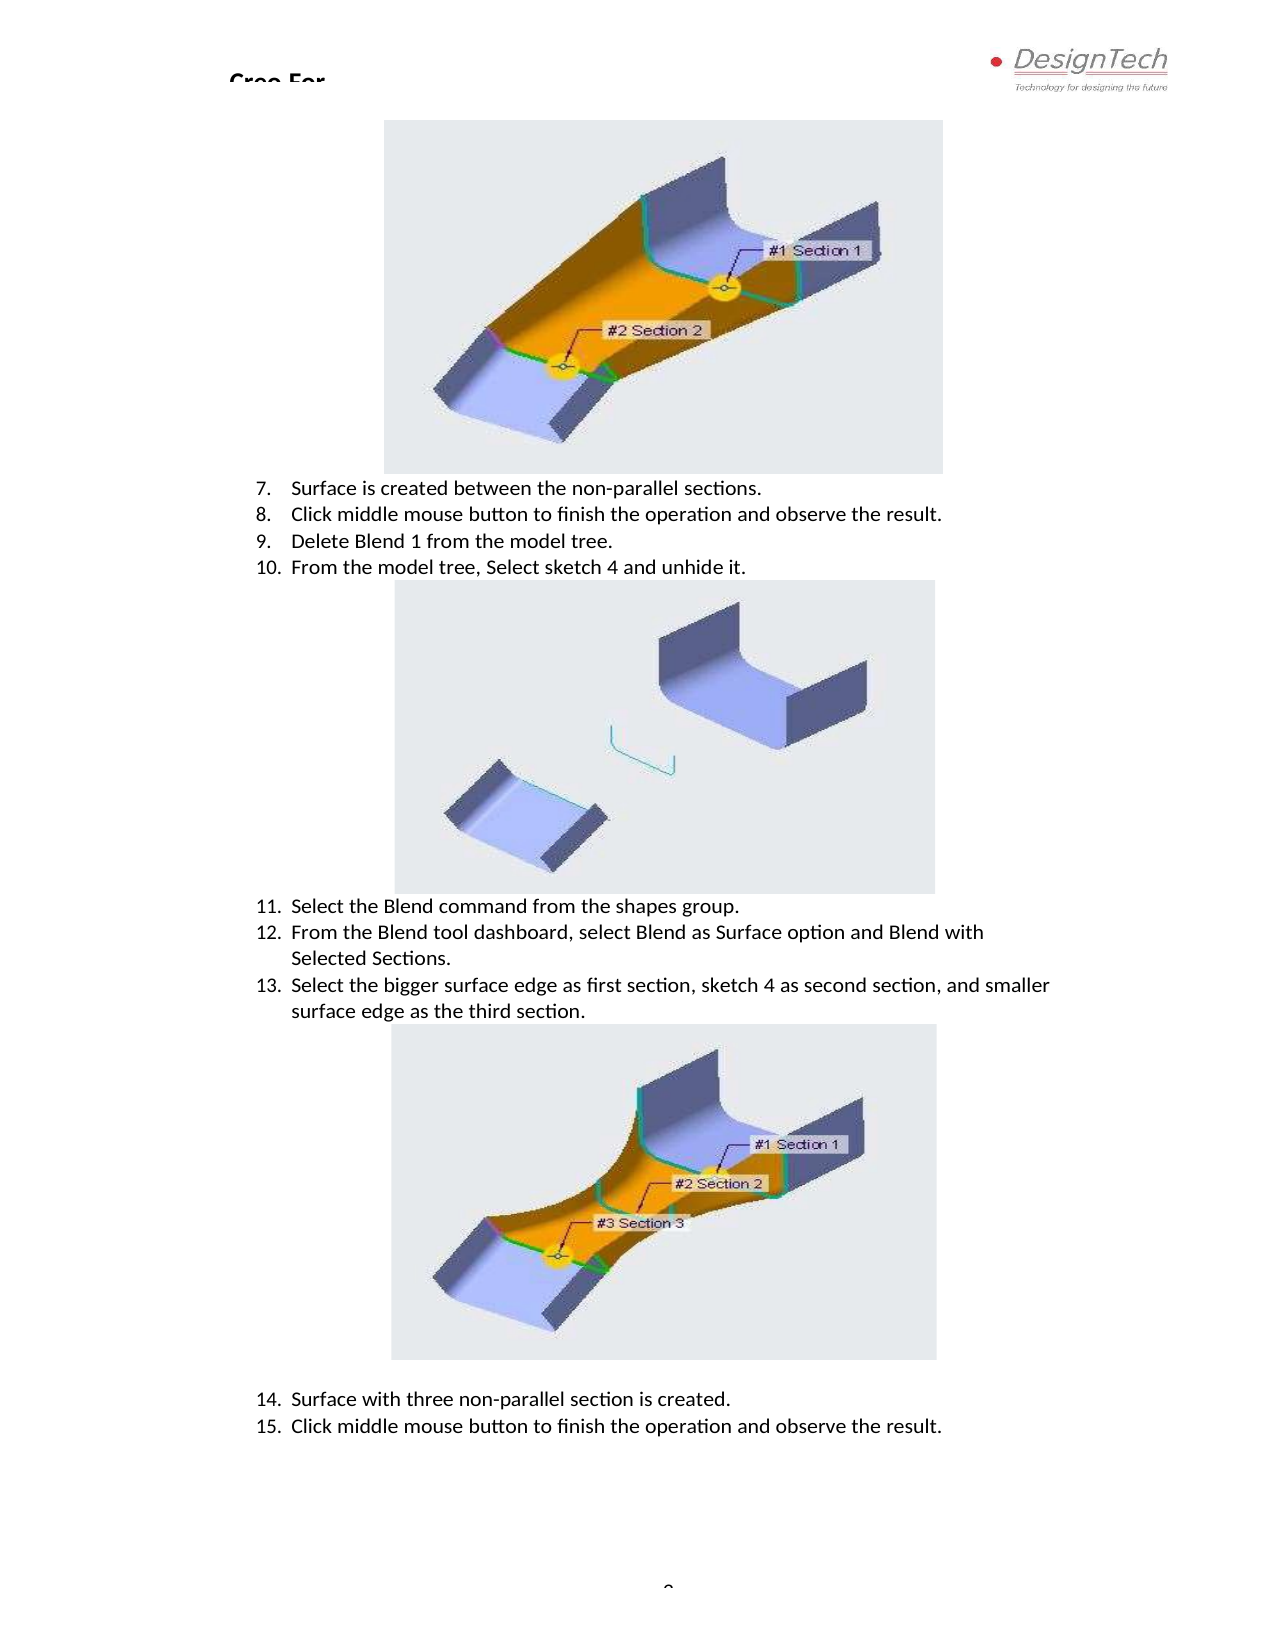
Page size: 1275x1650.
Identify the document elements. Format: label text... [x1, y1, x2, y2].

picture [384, 120, 943, 474]
list Click middle mouse button to finish the operation and observe the result. [256, 501, 1231, 527]
list Select the bigger surface edge as first section, sketch 4 as second section, and smaller surface edge as the third section. [256, 972, 1107, 1023]
picture [394, 580, 936, 894]
list Click middle mouse button to finish the operation and observe the result. [256, 1413, 1231, 1438]
list Delete Blend 1 from the model tree. [256, 528, 1231, 553]
list Surface with three non-parallel section is created. [256, 1387, 1231, 1412]
picture [391, 1024, 937, 1360]
list Select the Blend command from the shapes group. [256, 893, 1231, 919]
picture [990, 47, 1168, 92]
list From the Blend tool dashboard, select Blend as Surface option and Blend with Selected Sections. [256, 919, 1052, 971]
list From the model tree, Select sketch 4 and unhide it. [256, 554, 1231, 579]
list Surface is created between the non-parallel sections. [256, 475, 1231, 501]
